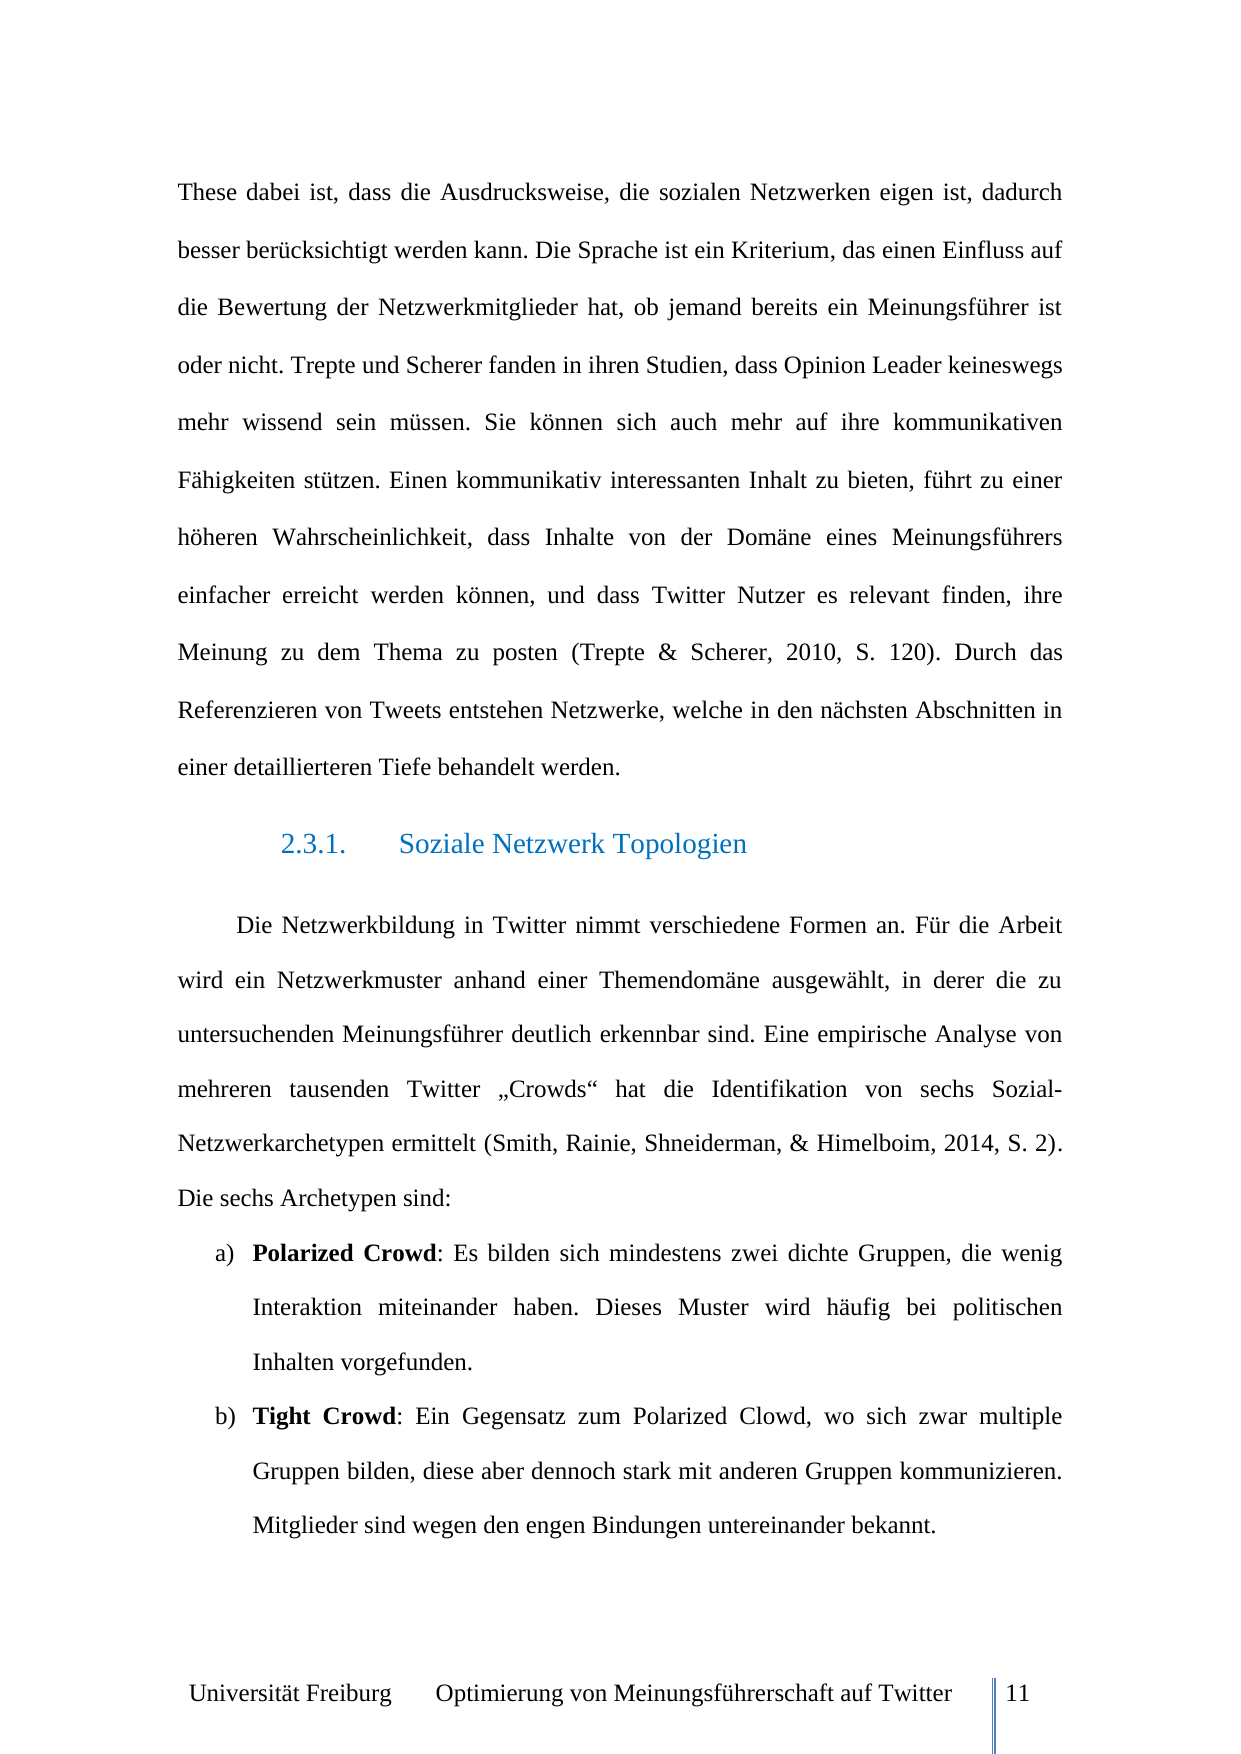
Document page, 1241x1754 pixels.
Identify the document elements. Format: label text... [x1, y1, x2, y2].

list Polarized Crowd: Es bilden sich mindestens zwei dichte Gruppen, die wenig Interaktion miteinander haben. Dieses Muster wird häufig bei politischen Inhalten vorgefunden. [215, 1238, 1063, 1376]
subtitle Soziale Netzwerk Topologien [281, 826, 1063, 860]
list Tight Crowd: Ein Gegensatz zum Polarized Clowd, wo sich zwar multiple Gruppen bilden, diese aber dennoch stark mit anderen Gruppen kommunizieren. Mitglieder sind wegen den engen Bindungen untereinander bekannt. [215, 1401, 1063, 1539]
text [177, 177, 1063, 781]
text Die Netzwerkbildung in Twitter nimmt verschiedene Formen an. Für die Arbeit wird ein Netzwerkmuster anhand einer Themendomäne ausgewählt, in derer die zu untersuchenden Meinungsführer deutlich erkennbar sind. Eine empirische Analyse von mehreren tausenden Twitter „Crowds“ hat die Identifikation von sechs Sozial-Netzwerkarchetypen ermittelt . Die sechs Archetypen sind: [177, 910, 1063, 1212]
